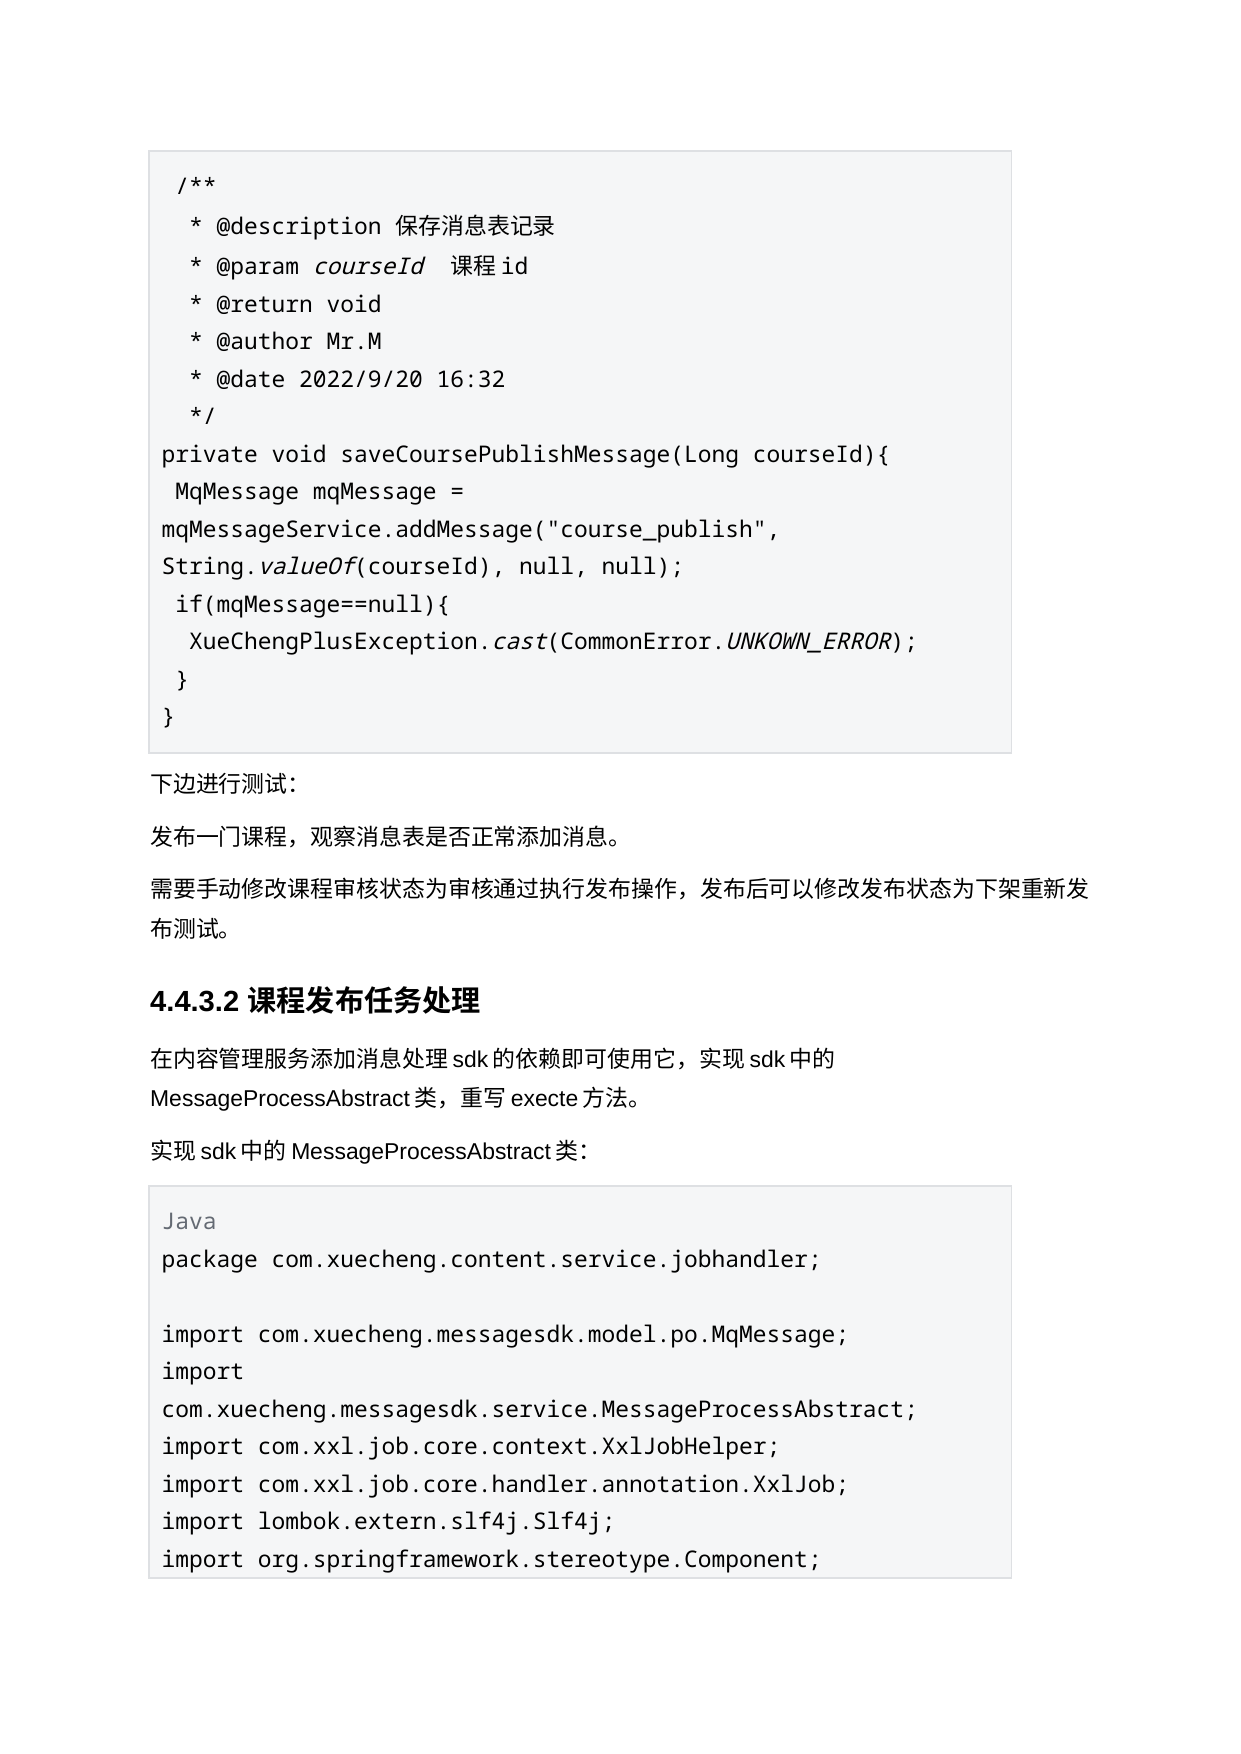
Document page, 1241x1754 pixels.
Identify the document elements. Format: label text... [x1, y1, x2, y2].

text 在内容管理服务添加消息处理sdk的依赖即可使用它，实现sdk中的MessageProcessAbstract类，重写execte方法。 [150, 1041, 1090, 1113]
text 4.4.3.2 课程发布任务处理 [150, 977, 1090, 1019]
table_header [150, 152, 1011, 752]
text 发布一门课程，观察消息表是否正常添加消息。 [150, 818, 1090, 852]
text 实现sdk中的MessageProcessAbstract类： [150, 1133, 1090, 1166]
text 需要手动修改课程审核状态为审核通过执行发布操作，发布后可以修改发布状态为下架重新发布测试。 [150, 871, 1090, 944]
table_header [150, 1187, 1011, 1577]
text 下边进行测试： [150, 766, 1090, 799]
